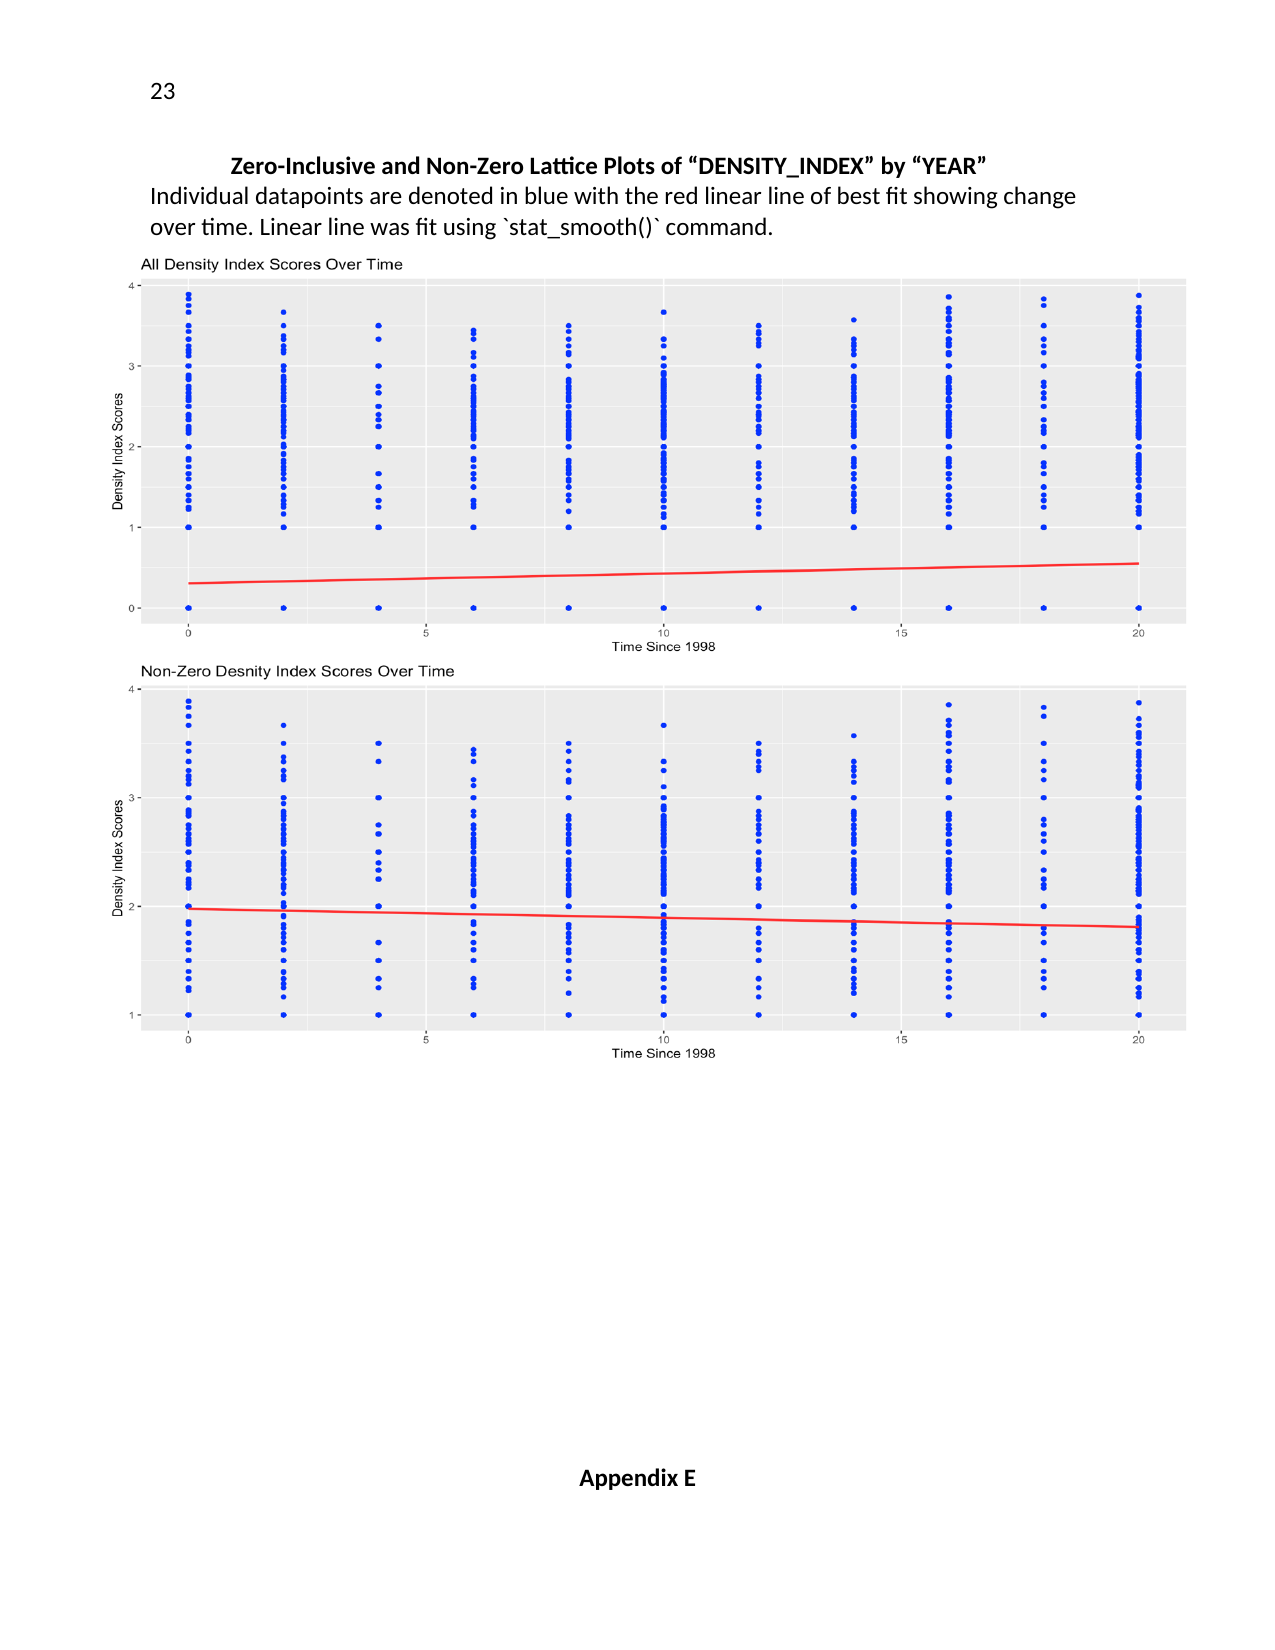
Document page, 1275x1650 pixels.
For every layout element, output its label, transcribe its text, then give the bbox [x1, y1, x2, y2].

text Appendix E [150, 1462, 1125, 1493]
picture [105, 252, 1193, 1066]
text Zero-Inclusive and Non-Zero Lattice Plots of “DENSITY_INDEX” by “YEAR” [150, 150, 1125, 181]
text Individual datapoints are denoted in blue with the red linear line of best fit showing change over time. Linear line was fit using `stat_smooth()` command. [150, 181, 1125, 242]
